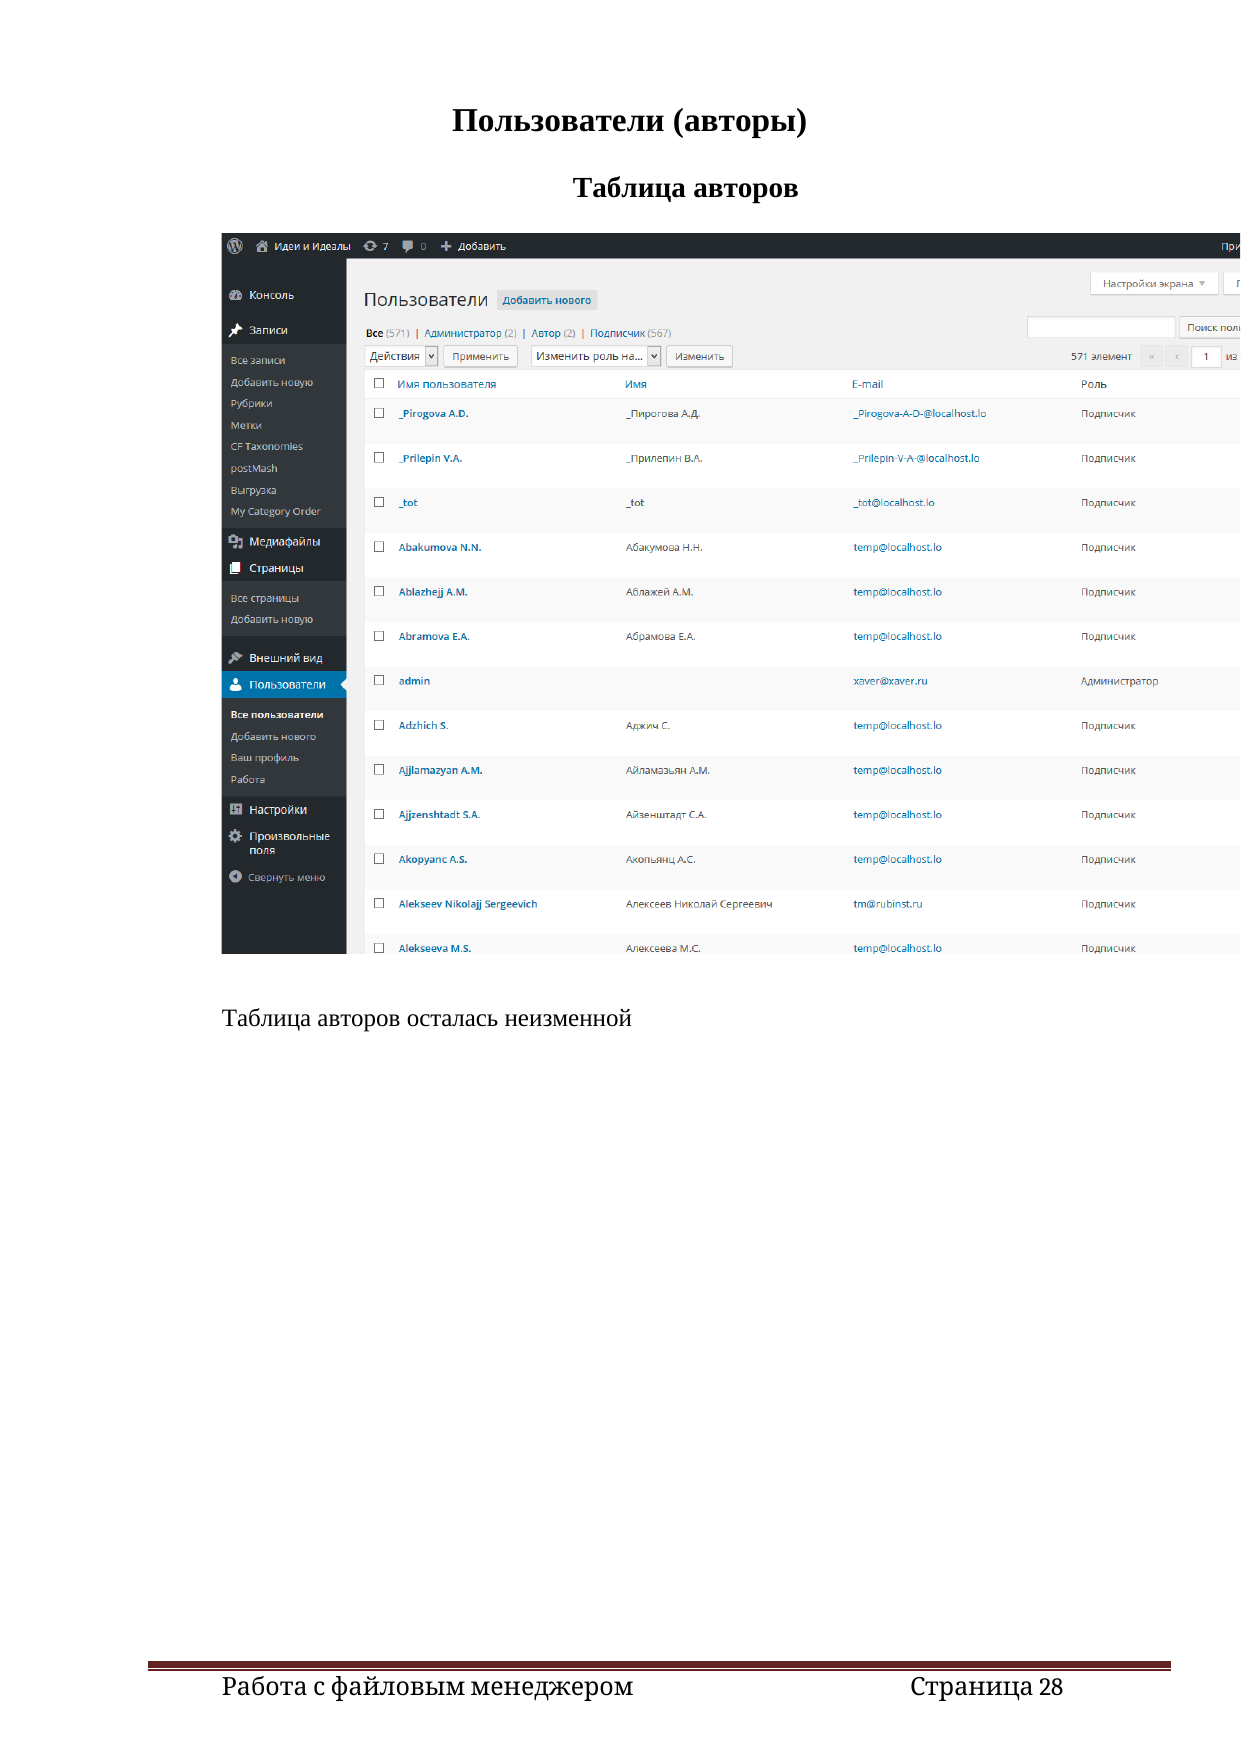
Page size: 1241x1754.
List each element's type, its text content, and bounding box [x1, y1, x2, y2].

text Пользователи (авторы) [89, 101, 1171, 139]
picture [221, 233, 1241, 954]
picture [231, 679, 241, 690]
text Таблица авторов [201, 170, 1171, 203]
text Таблица авторов осталась неизменной [148, 1003, 1171, 1032]
